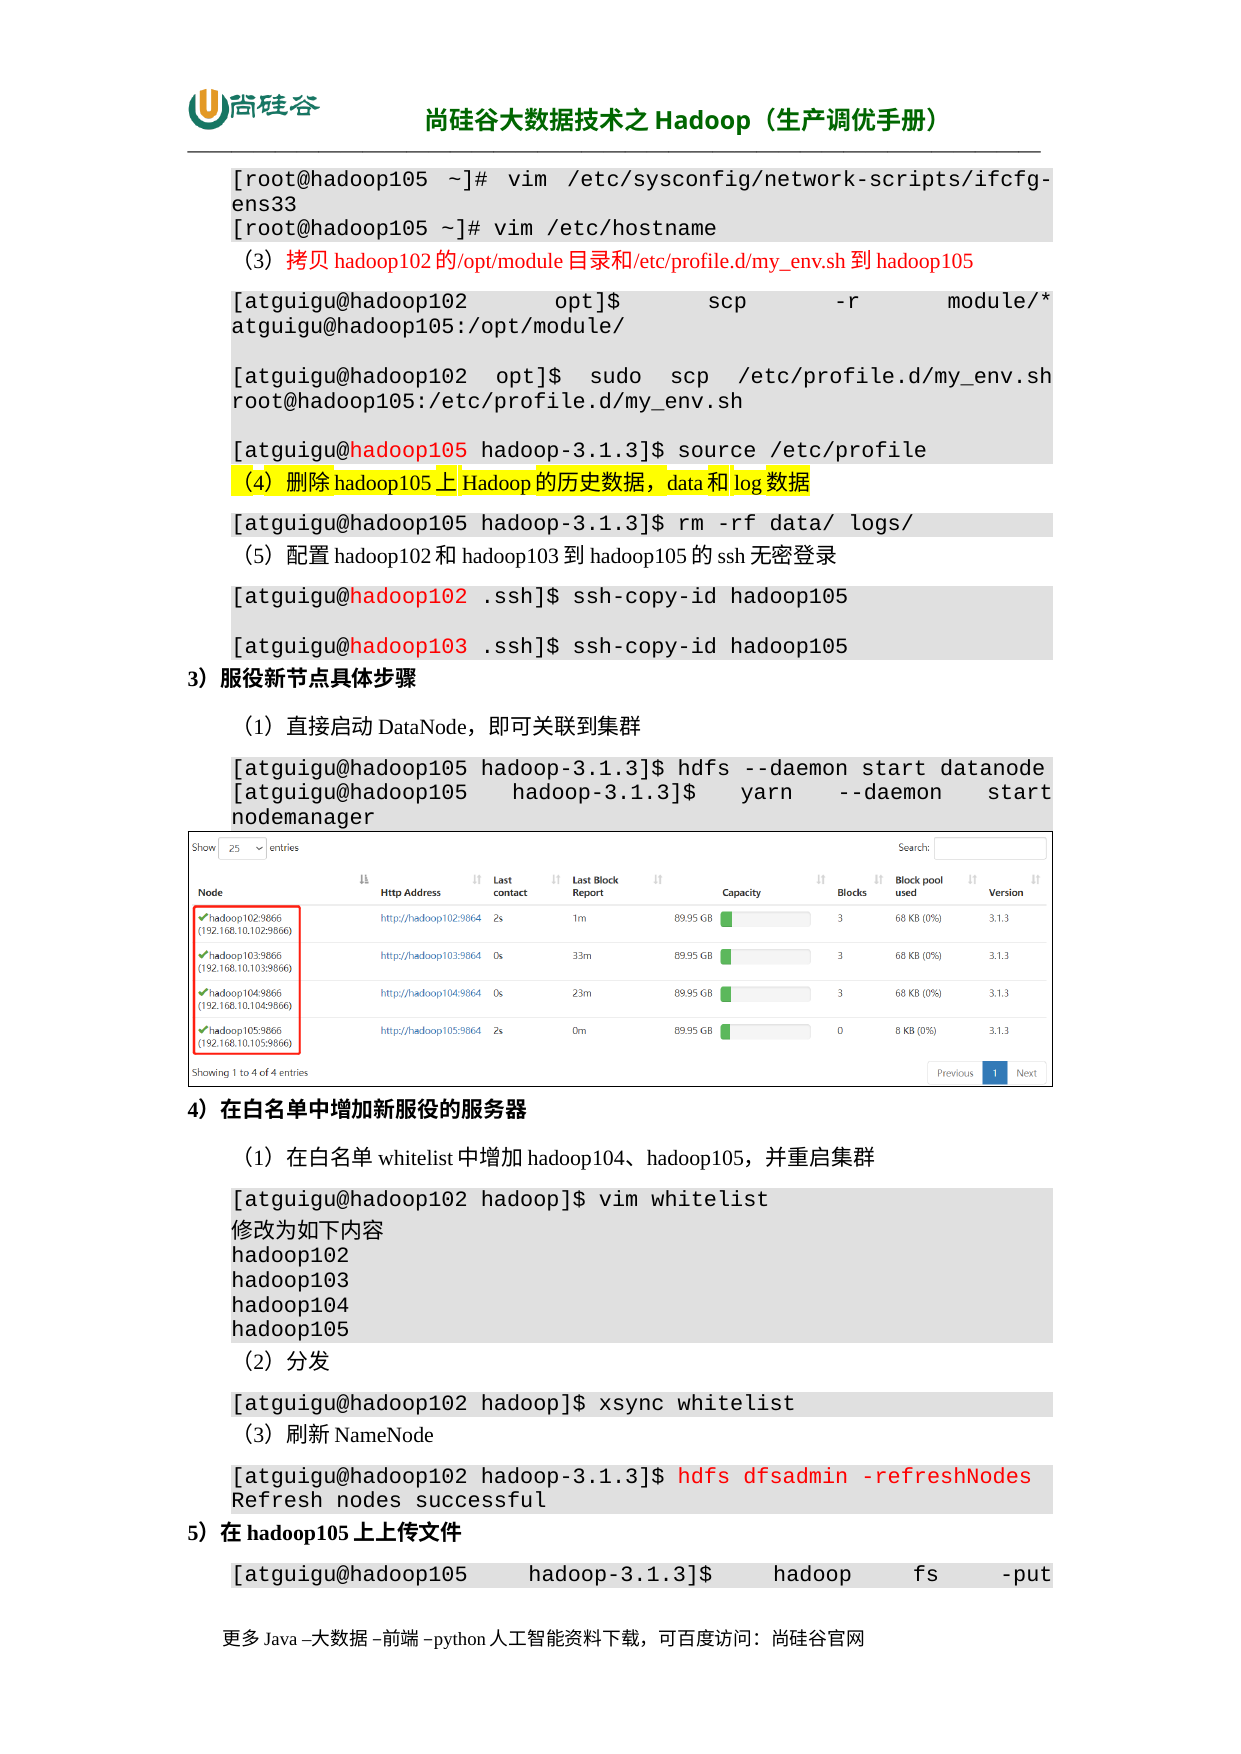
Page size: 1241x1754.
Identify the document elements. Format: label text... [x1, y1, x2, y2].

text 修改为如下内容 [231, 1213, 1053, 1244]
text [atguigu@hadoop105 hadoop-3.1.3]$ yarn --daemon start nodemanager [231, 782, 1053, 831]
text [atguigu@hadoop105 hadoop-3.1.3]$ source /etc/profile [231, 439, 1053, 464]
text [atguigu@hadoop105 hadoop-3.1.3]$ hdfs --daemon start datanode [231, 757, 1053, 782]
text [atguigu@hadoop102 opt]$ sudo scp /etc/profile.d/my_env.sh root@hadoop105:/etc/profile.d/my_env.sh [231, 365, 1053, 415]
text [atguigu@hadoop102 hadoop]$ vim whitelist [231, 1188, 1053, 1213]
picture [189, 832, 1052, 1086]
text [atguigu@hadoop103 .ssh]$ ssh-copy-id hadoop105 [231, 635, 1053, 660]
list （4）删除hadoop105上Hadoop的历史数据，data和log数据 [231, 464, 1053, 497]
text [atguigu@hadoop105 hadoop-3.1.3]$ rm -rf data/ logs/ [231, 513, 1053, 537]
list （3）拷贝hadoop102的/opt/module目录和/etc/profile.d/my_env.sh到hadoop105 [231, 242, 1053, 275]
text hadoop105 [231, 1319, 1053, 1343]
text [root@hadoop105 ~]# vim /etc/sysconfig/network-scripts/ifcfg-ens33 [231, 168, 1053, 218]
list （2）分发 [231, 1343, 1053, 1376]
list （1）直接启动DataNode，即可关联到集群 [231, 708, 1053, 741]
list 3）服役新节点具体步骤 [187, 660, 1053, 693]
text [atguigu@hadoop102 hadoop-3.1.3]$ hdfs dfsadmin -refreshNodes [231, 1465, 1053, 1490]
text hadoop103 [231, 1269, 1053, 1294]
text hadoop102 [231, 1244, 1053, 1269]
list （3）刷新NameNode [231, 1417, 1053, 1449]
list （5）配置hadoop102和hadoop103到hadoop105的ssh无密登录 [231, 537, 1053, 570]
text Refresh nodes successful [231, 1490, 1053, 1514]
text hadoop104 [231, 1294, 1053, 1319]
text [231, 1563, 1053, 1588]
text [root@hadoop105 ~]# vim /etc/hostname [231, 218, 1053, 242]
picture [187, 88, 320, 130]
text [atguigu@hadoop102 opt]$ scp -r module/* atguigu@hadoop105:/opt/module/ [231, 291, 1053, 340]
list 4）在白名单中增加新服役的服务器 [187, 1091, 1053, 1124]
list 5）在hadoop105上上传文件 [187, 1514, 1053, 1547]
list （1）在白名单whitelist中增加hadoop104、hadoop105，并重启集群 [231, 1139, 1053, 1172]
text [atguigu@hadoop102 hadoop]$ xsync whitelist [231, 1392, 1053, 1417]
text [atguigu@hadoop102 .ssh]$ ssh-copy-id hadoop105 [231, 586, 1053, 611]
